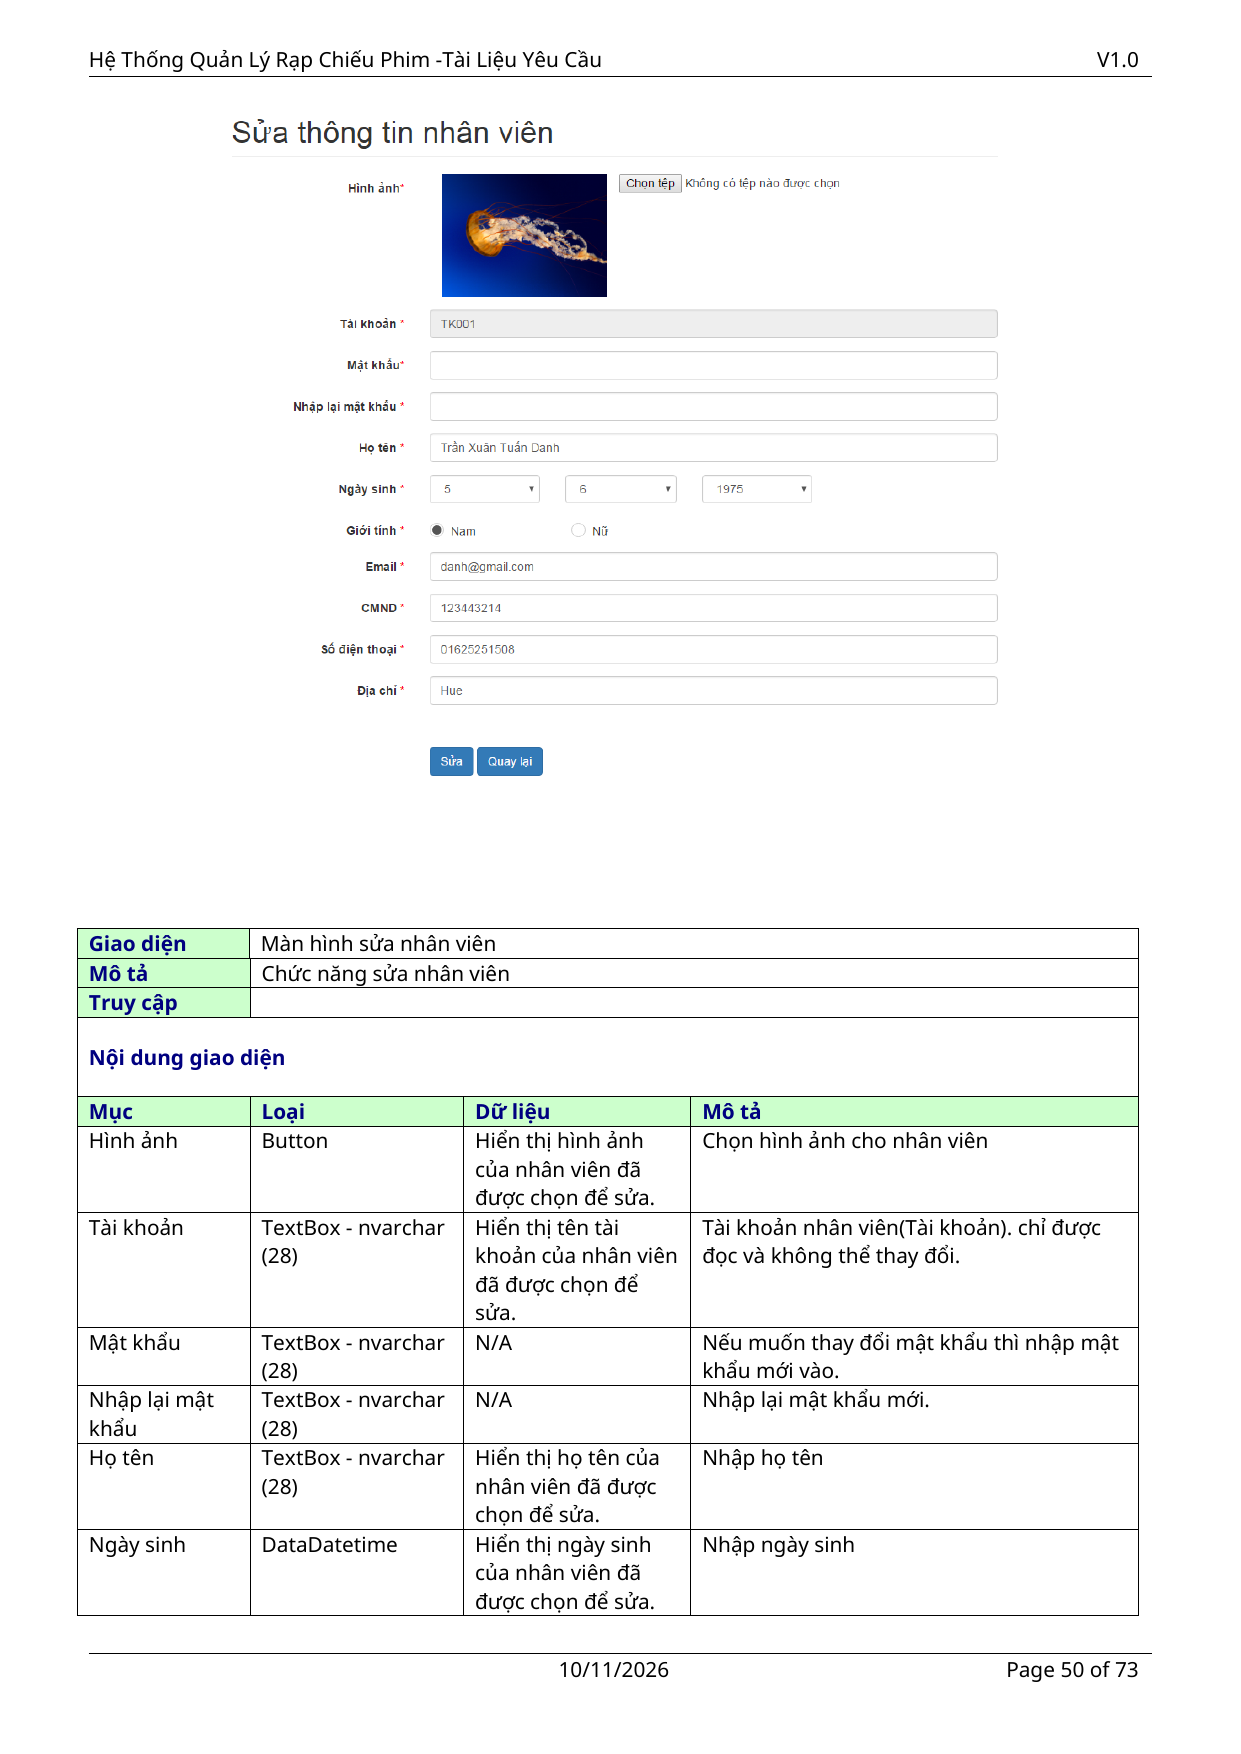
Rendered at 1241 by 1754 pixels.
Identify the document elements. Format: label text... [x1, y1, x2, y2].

table_cell N/A [464, 1386, 690, 1442]
table_cell Chọn hình ảnh cho nhân viên [691, 1127, 1138, 1212]
table_cell Loại [251, 1097, 463, 1126]
table_cell Nhập lại mật khẩu mới. [691, 1386, 1138, 1442]
table_cell Button [251, 1127, 463, 1212]
table_cell Nhập họ tên [691, 1444, 1138, 1529]
table_cell Nhập lại mật khẩu [78, 1386, 250, 1442]
picture [193, 88, 1048, 796]
table_cell Tài khoản [78, 1213, 250, 1327]
table_cell TextBox - nvarchar (28) [251, 1213, 463, 1327]
table_cell Hiển thị họ tên của nhân viên đã được chọn để sửa. [464, 1444, 690, 1529]
table_cell TextBox - nvarchar (28) [251, 1386, 463, 1442]
table_cell Hiển thị ngày sinh của nhân viên đã được chọn để sửa. [464, 1530, 690, 1615]
table_cell Họ tên [78, 1444, 250, 1529]
table_cell Truy cập [78, 988, 250, 1017]
table_cell Ngày sinh [78, 1530, 250, 1615]
table_cell Nếu muốn thay đổi mật khẩu thì nhập mật khẩu mới vào. [691, 1328, 1138, 1384]
table_cell Mô tả [78, 959, 250, 987]
table_cell Mục [78, 1097, 250, 1126]
table_cell Hiển thị tên tài khoản của nhân viên đã được chọn để sửa. [464, 1213, 690, 1327]
table_cell Hình ảnh [78, 1127, 250, 1212]
table_header Màn hình sửa nhân viên [250, 929, 1138, 958]
table_cell Nội dung giao diện [78, 1018, 1138, 1096]
table_cell [251, 988, 1138, 1017]
table_cell TextBox - nvarchar (28) [251, 1444, 463, 1529]
table_cell DataDatetime [251, 1530, 463, 1615]
table_cell Chức năng sửa nhân viên [251, 959, 1138, 987]
table_header Giao diện [78, 929, 249, 958]
table_cell Nhập ngày sinh [691, 1530, 1138, 1615]
table_cell Mật khẩu [78, 1328, 250, 1384]
table_cell N/A [464, 1328, 690, 1384]
table_cell Mô tả [691, 1097, 1138, 1126]
table_cell Tài khoản nhân viên(Tài khoản). chỉ được đọc và không thể thay đổi. [691, 1213, 1138, 1327]
table_cell Dữ liệu [464, 1097, 690, 1126]
table_cell TextBox - nvarchar (28) [251, 1328, 463, 1384]
table_cell Hiển thị hình ảnh của nhân viên đã được chọn để sửa. [464, 1127, 690, 1212]
